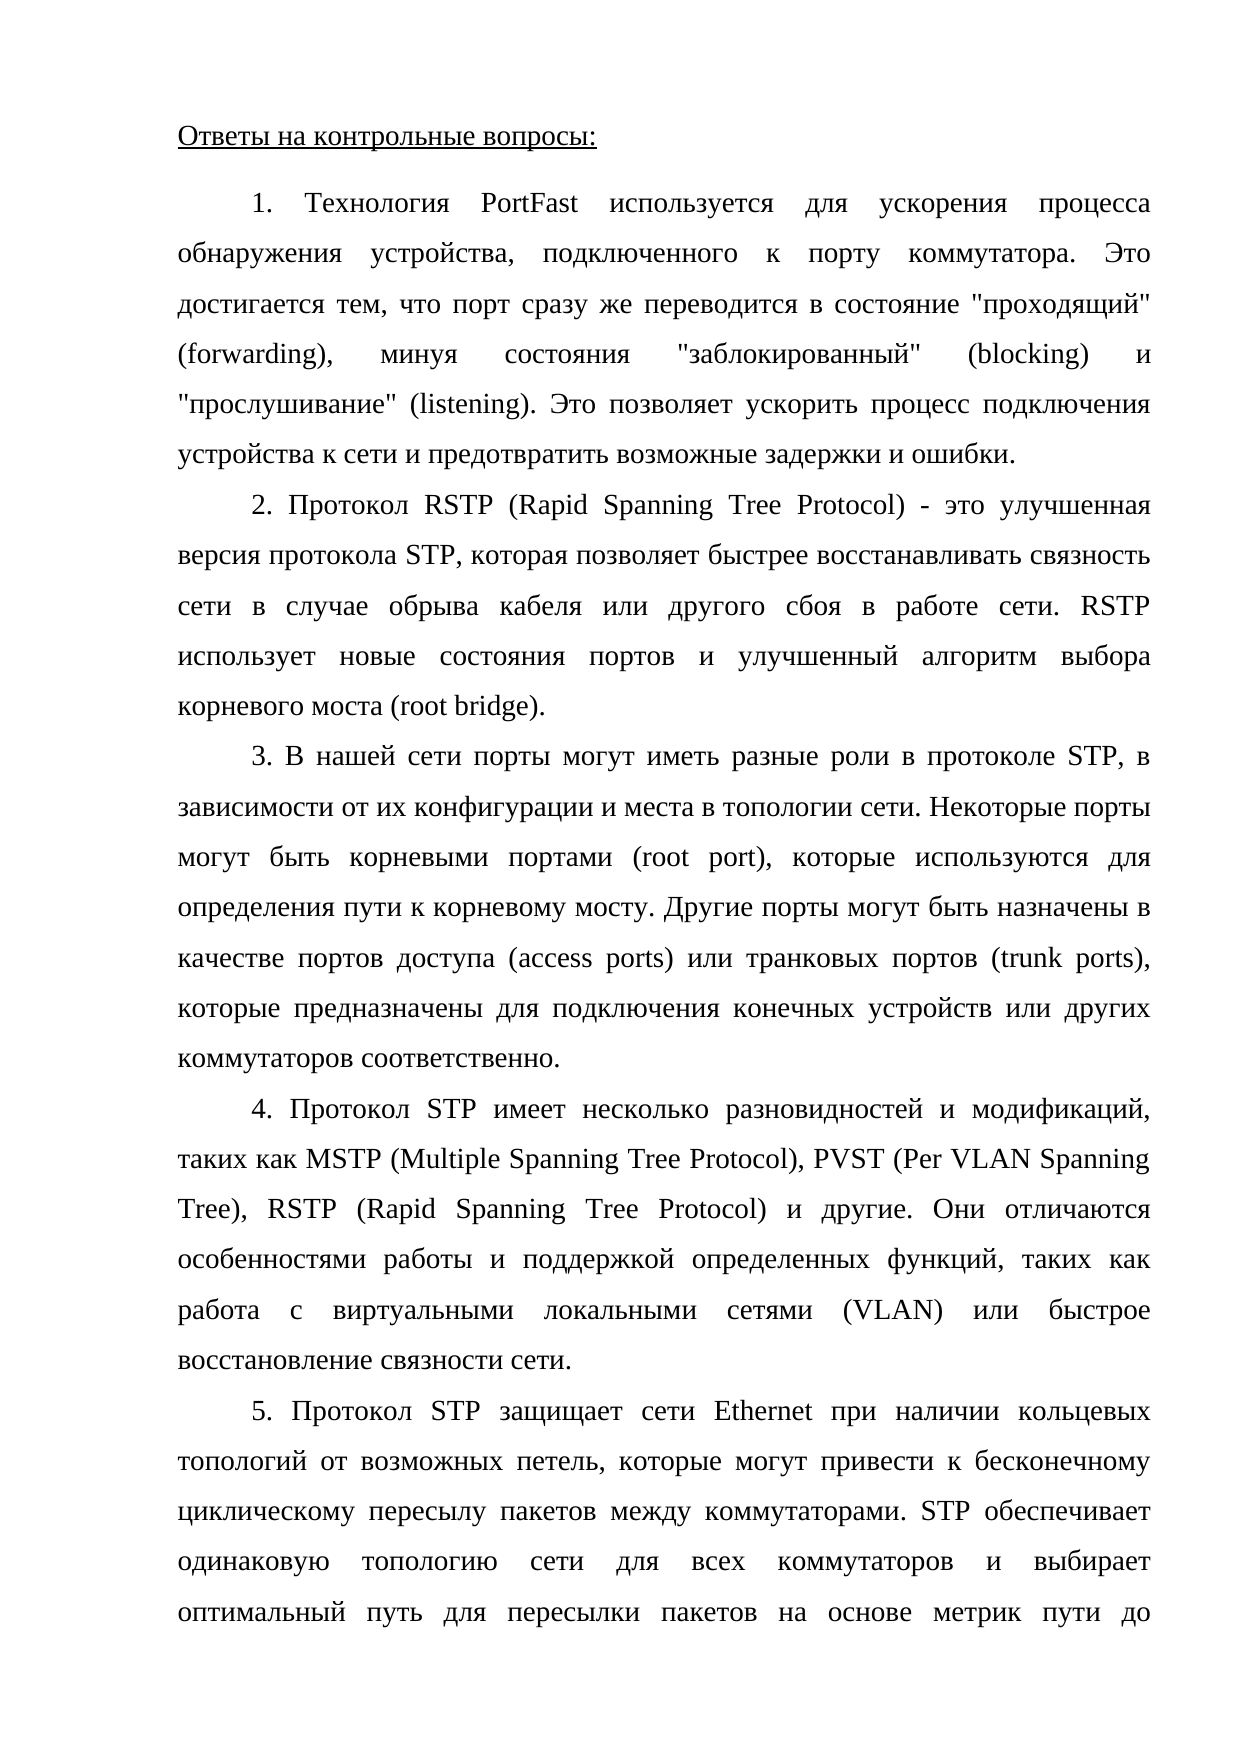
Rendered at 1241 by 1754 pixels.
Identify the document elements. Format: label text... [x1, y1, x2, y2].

text 4. Протокол STP имеет несколько разновидностей и модификаций, таких как MSTP (Multiple Spanning Tree Protocol), PVST (Per VLAN Spanning Tree), RSTP (Rapid Spanning Tree Protocol) и другие. Они отличаются особенностями работы и поддержкой определенных функций, таких как работа с виртуальными локальными сетями (VLAN) или быстрое восстановление связности сети. [177, 1091, 1152, 1376]
text 3. В нашей сети порты могут иметь разные роли в протоколе STP, в зависимости от их конфигурации и места в топологии сети. Некоторые порты могут быть корневыми портами (root port), которые используются для определения пути к корневому мосту. Другие порты могут быть назначены в качестве портов доступа (access ports) или транковых портов (trunk ports), которые предназначены для подключения конечных устройств или других коммутаторов соответственно. [177, 738, 1152, 1074]
text 2. Протокол RSTP (Rapid Spanning Tree Protocol) - это улучшенная версия протокола STP, которая позволяет быстрее восстанавливать связность сети в случае обрыва кабеля или другого сбоя в работе сети. RSTP использует новые состояния портов и улучшенный алгоритм выбора корневого моста (root bridge). [177, 487, 1152, 722]
text 1. Технология PortFast используется для ускорения процесса обнаружения устройства, подключенного к порту коммутатора. Это достигается тем, что порт сразу же переводится в состояние "проходящий" (forwarding), минуя состояния "заблокированный" (blocking) и "прослушивание" (listening). Это позволяет ускорить процесс подключения устройства к сети и предотвратить возможные задержки и ошибки. [177, 185, 1152, 470]
text Ответы на контрольные вопросы: [177, 118, 1152, 152]
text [177, 1393, 1152, 1627]
